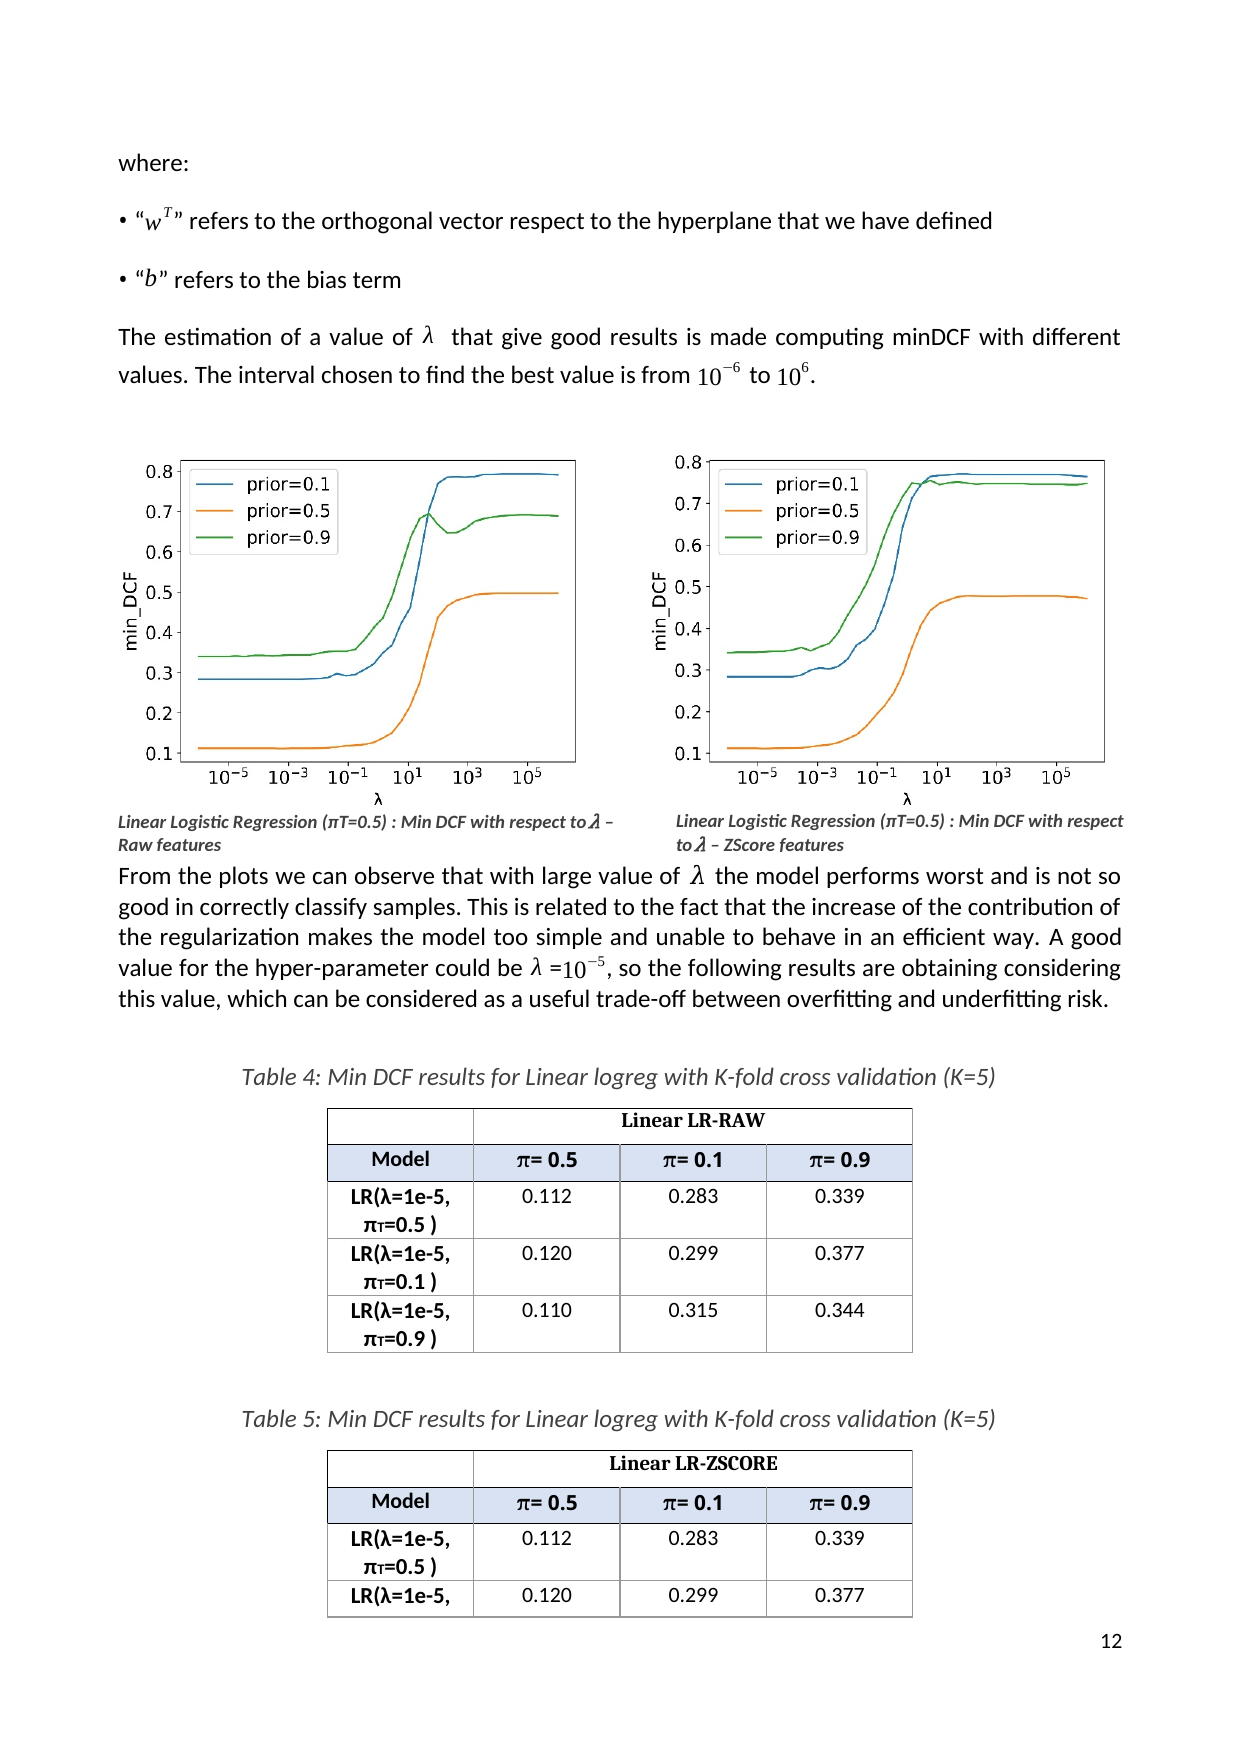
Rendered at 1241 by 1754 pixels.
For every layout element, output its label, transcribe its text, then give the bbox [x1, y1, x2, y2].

table_cell LR(λ=1e-5, πT=0.1 ) [328, 1581, 473, 1616]
text Table 4: Min DCF results for Linear logreg with K-fold cross validation (K=5) [118, 1061, 1122, 1091]
table_cell 0.344 [767, 1296, 912, 1352]
table_header Linear LR-RAW [474, 1109, 912, 1144]
table_cell LR(λ=1e-5, πT=0.1 ) [328, 1239, 473, 1295]
table_cell π= 0.1 [621, 1488, 766, 1523]
table_cell π= 0.5 [474, 1488, 619, 1523]
table_cell 0.315 [621, 1296, 766, 1352]
text • “” refers to the bias term [118, 262, 1122, 296]
table_cell LR(λ=1e-5, πT=0.9 ) [328, 1296, 473, 1352]
picture [646, 413, 1155, 805]
table_cell 0.299 [621, 1239, 766, 1295]
table_header Linear LR-ZSCORE [474, 1451, 912, 1487]
text The estimation of a value of that give good results is made computing minDCF with different values. The interval chosen to find the best value is from to . [118, 321, 1122, 390]
table_cell 0.283 [621, 1524, 766, 1580]
picture [117, 413, 626, 805]
table_cell 0.283 [621, 1182, 766, 1238]
table_cell Model [328, 1488, 473, 1523]
table_cell 0.377 [767, 1239, 912, 1295]
table_cell 0.120 [474, 1239, 619, 1295]
table_cell Model [328, 1145, 473, 1181]
table_cell π= 0.1 [621, 1145, 766, 1181]
table_cell 0.299 [621, 1581, 766, 1616]
table_cell 0.120 [474, 1581, 619, 1616]
text From the plots we can observe that with large value of 𝜆 the model performs worst and is not so good in correctly classify samples. This is related to the fact that the increase of the contribution of the regularization makes the model too simple and unable to behave in an efficient way. A good value for the hyper-parameter could be =, so the following results are obtaining considering this value, which can be considered as a useful trade-off between overfitting and underfitting risk. [118, 860, 1122, 1014]
table_cell 0.112 [474, 1182, 619, 1238]
table_cell 0.339 [767, 1182, 912, 1238]
table_cell π= 0.9 [767, 1145, 912, 1181]
table_cell 0.339 [767, 1524, 912, 1580]
table_cell 0.110 [474, 1296, 619, 1352]
text Table 5: Min DCF results for Linear logreg with K-fold cross validation (K=5) [118, 1403, 1122, 1433]
table_cell LR(λ=1e-5, πT=0.5 ) [328, 1182, 473, 1238]
table_cell 0.377 [767, 1581, 912, 1616]
table_cell LR(λ=1e-5, πT=0.5 ) [328, 1524, 473, 1580]
table_cell 0.112 [474, 1524, 619, 1580]
table_header [328, 1109, 473, 1144]
table_cell π= 0.5 [474, 1145, 619, 1181]
text where: [118, 148, 1122, 178]
table_cell π= 0.9 [767, 1488, 912, 1523]
table_header [328, 1451, 473, 1487]
text • “” refers to the orthogonal vector respect to the hyperplane that we have defined [118, 202, 1122, 236]
